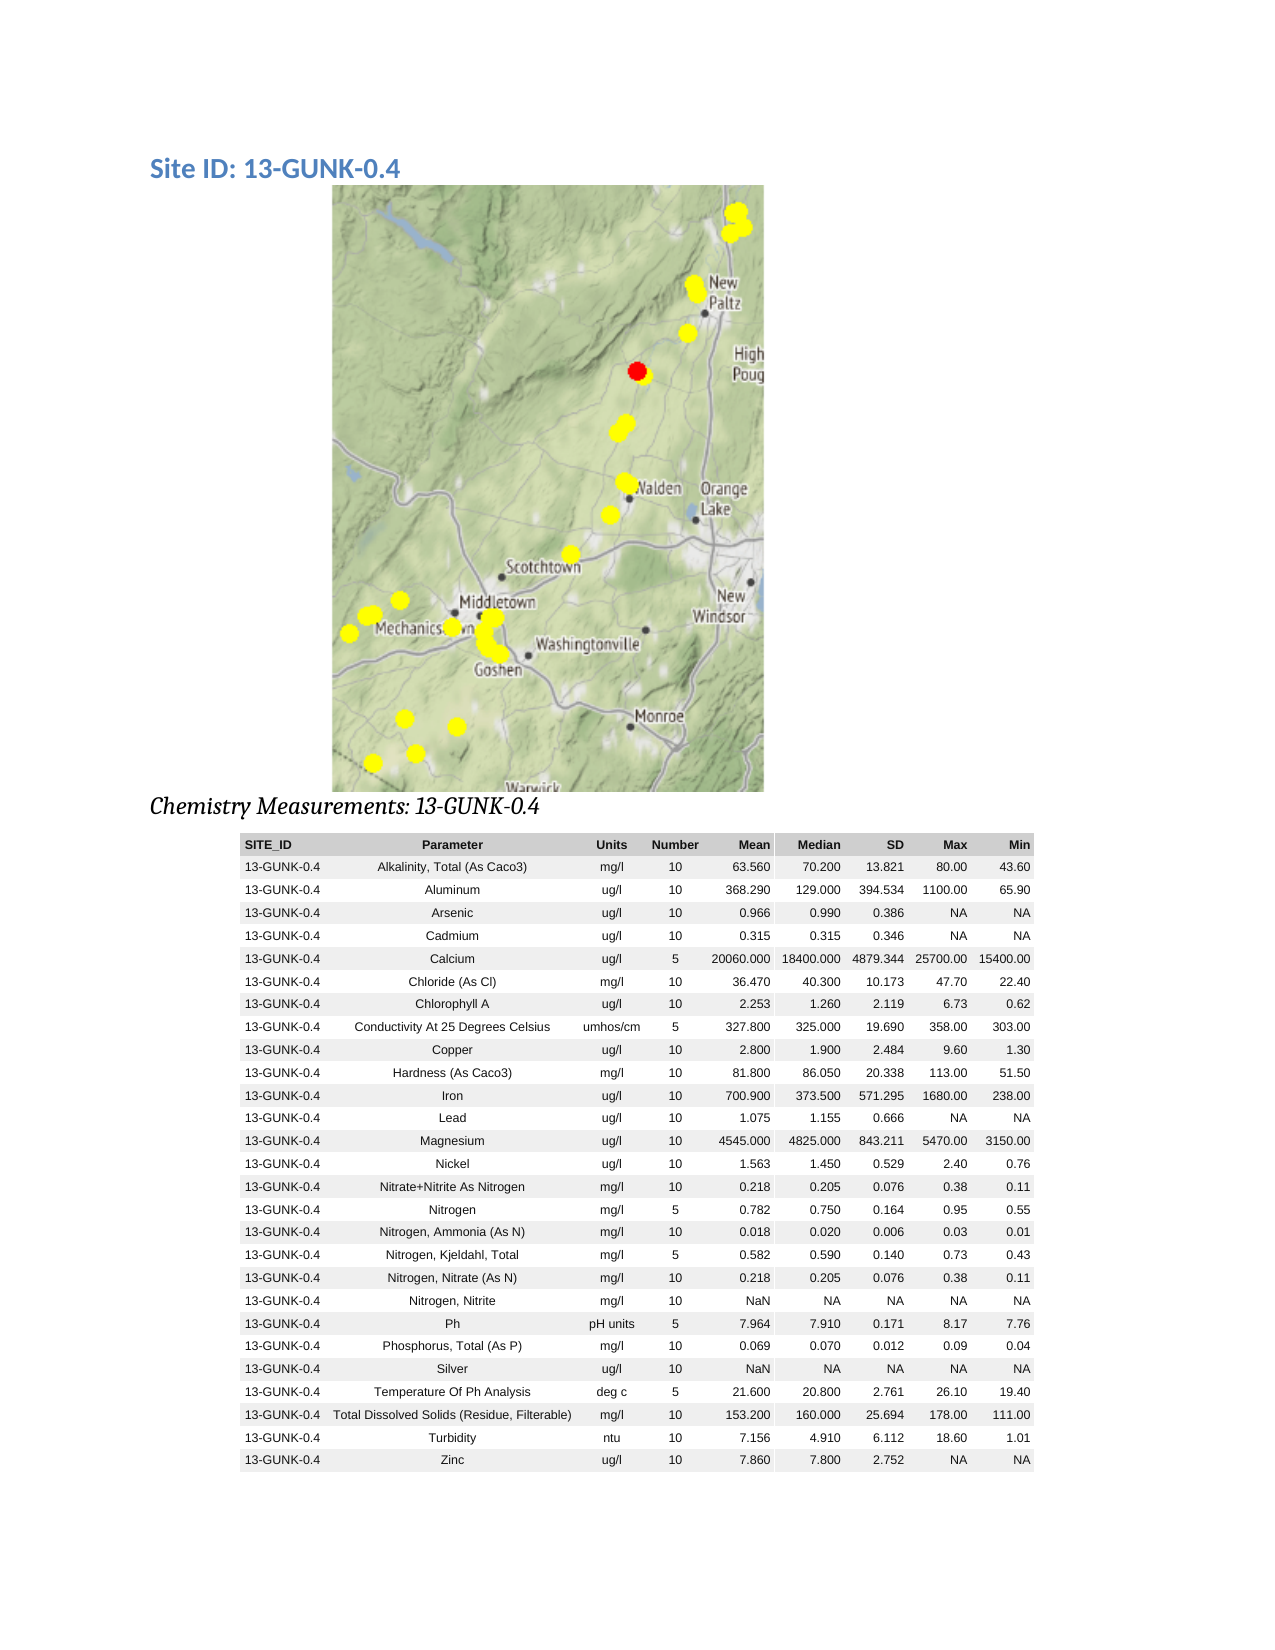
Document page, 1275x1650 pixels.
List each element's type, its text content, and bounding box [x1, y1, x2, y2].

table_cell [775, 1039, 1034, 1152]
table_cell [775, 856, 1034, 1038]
picture [168, 185, 927, 792]
text Chemistry Measurements: 13-GUNK-0.4 [150, 792, 1125, 821]
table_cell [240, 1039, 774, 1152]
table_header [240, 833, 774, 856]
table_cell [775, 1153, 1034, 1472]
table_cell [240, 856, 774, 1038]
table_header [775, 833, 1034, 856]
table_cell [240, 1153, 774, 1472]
